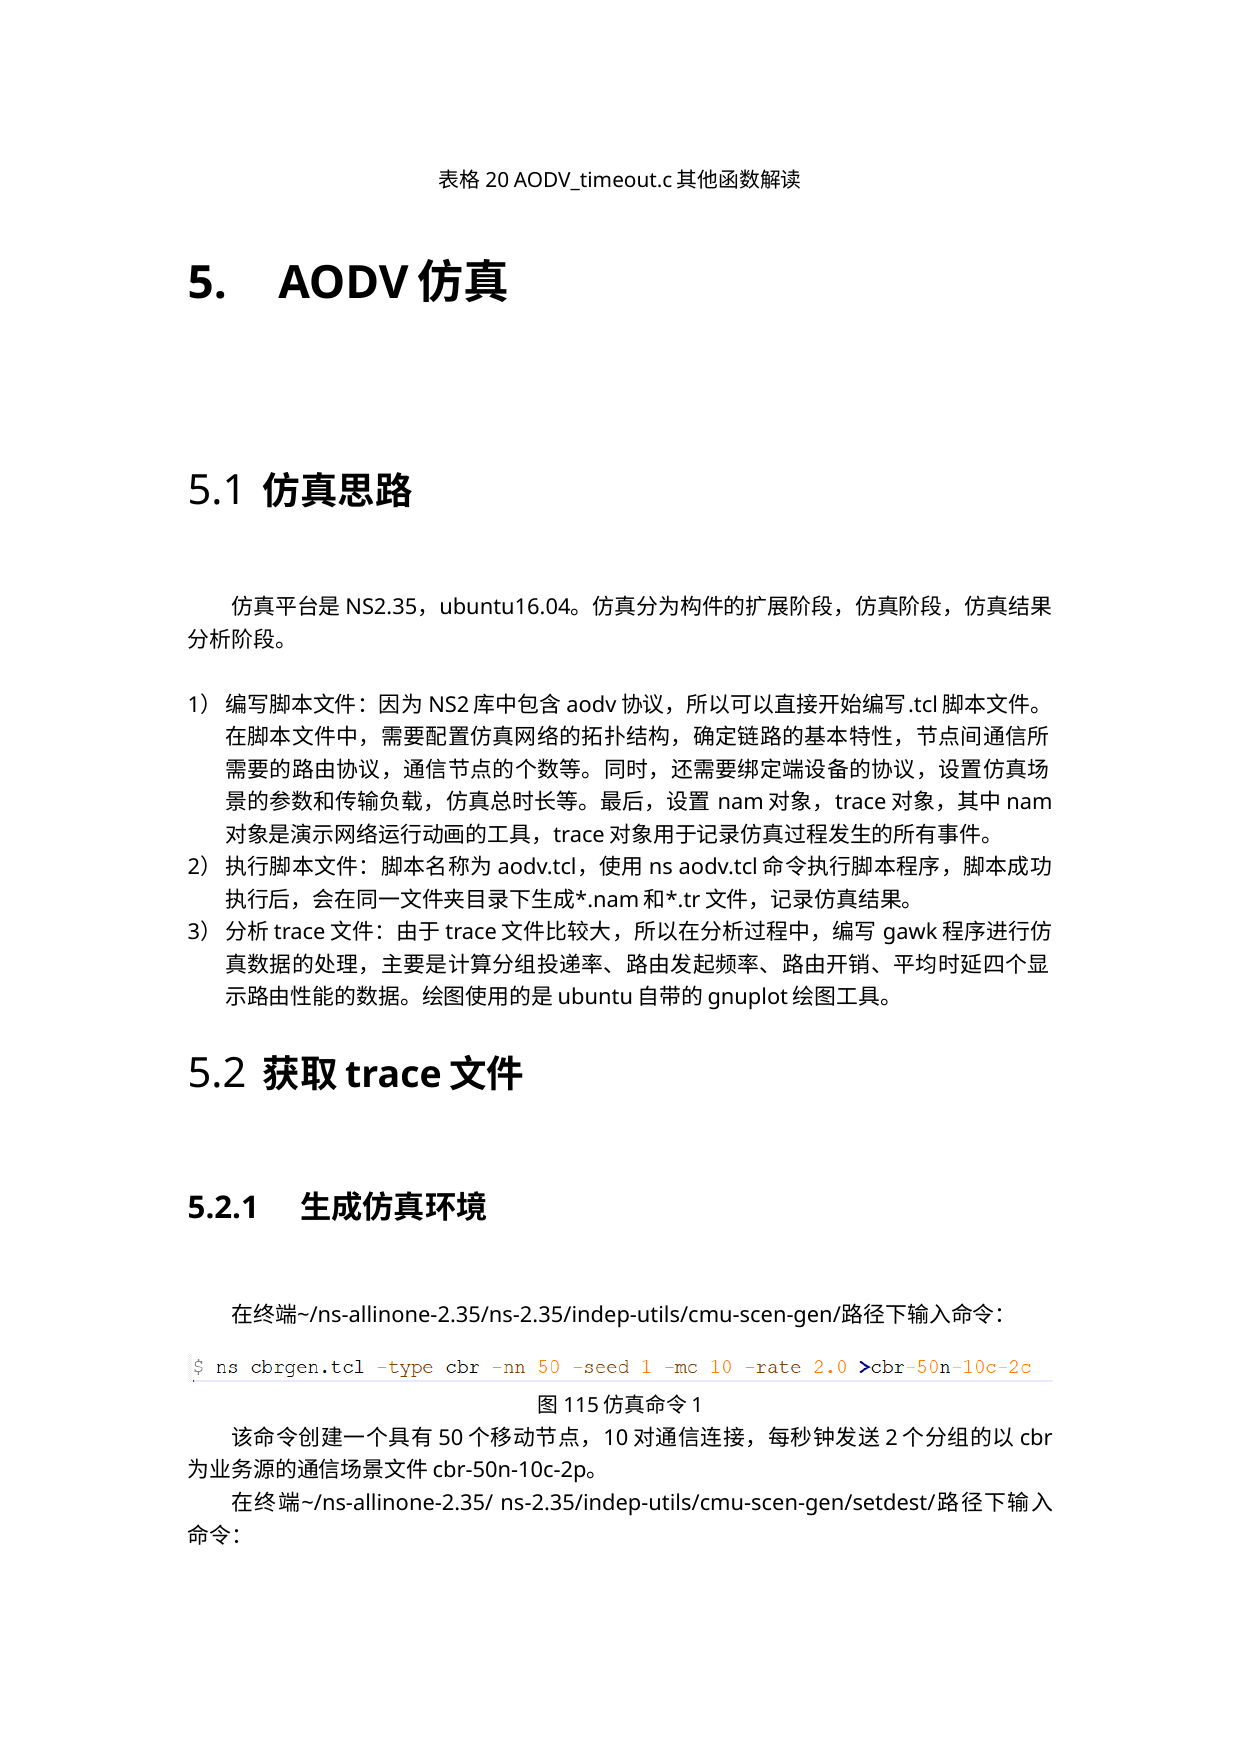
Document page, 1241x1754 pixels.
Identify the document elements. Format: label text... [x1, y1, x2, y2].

text 在终端~/ns-allinone-2.35/ ns-2.35/indep-utils/cmu-scen-gen/setdest/路径下输入命令： [187, 1485, 1053, 1550]
text 表格 20 AODV_timeout.c其他函数解读 [187, 162, 1053, 194]
text 图 115 仿真命令1 [187, 1387, 1053, 1420]
text 该命令创建一个具有50个移动节点，10对通信连接，每秒钟发送2个分组的以cbr为业务源的通信场景文件cbr-50n-10c-2p。 [187, 1420, 1053, 1485]
text 在终端~/ns-allinone-2.35/ns-2.35/indep-utils/cmu-scen-gen/路径下输入命令： [187, 1297, 1053, 1330]
list 执行脚本文件：脚本名称为aodv.tcl，使用ns aodv.tcl命令执行脚本程序，脚本成功执行后，会在同一文件夹目录下生成*.nam和*.tr文件，记录仿真结果。 [187, 849, 1053, 914]
list 分析trace文件：由于trace文件比较大，所以在分析过程中，编写gawk程序进行仿真数据的处理，主要是计算分组投递率、路由发起频率、路由开销、平均时延四个显示路由性能的数据。绘图使用的是ubuntu自带的gnuplot绘图工具。 [187, 914, 1053, 1011]
subtitle AODV仿真 [187, 230, 1053, 327]
subtitle 获取trace文件 [187, 1038, 1053, 1103]
text 仿真平台是NS2.35，ubuntu16.04。仿真分为构件的扩展阶段，仿真阶段，仿真结果分析阶段。 [187, 589, 1053, 654]
subtitle 仿真思路 [187, 456, 1053, 521]
picture [187, 1354, 1053, 1382]
list 编写脚本文件：因为NS2库中包含aodv协议，所以可以直接开始编写.tcl脚本文件。在脚本文件中，需要配置仿真网络的拓扑结构，确定链路的基本特性，节点间通信所需要的路由协议，通信节点的个数等。同时，还需要绑定端设备的协议，设置仿真场景的参数和传输负载，仿真总时长等。最后，设置nam对象，trace对象，其中nam对象是演示网络运行动画的工具，trace对象用于记录仿真过程发生的所有事件。 [187, 686, 1053, 849]
subtitle 生成仿真环境 [187, 1172, 1053, 1237]
